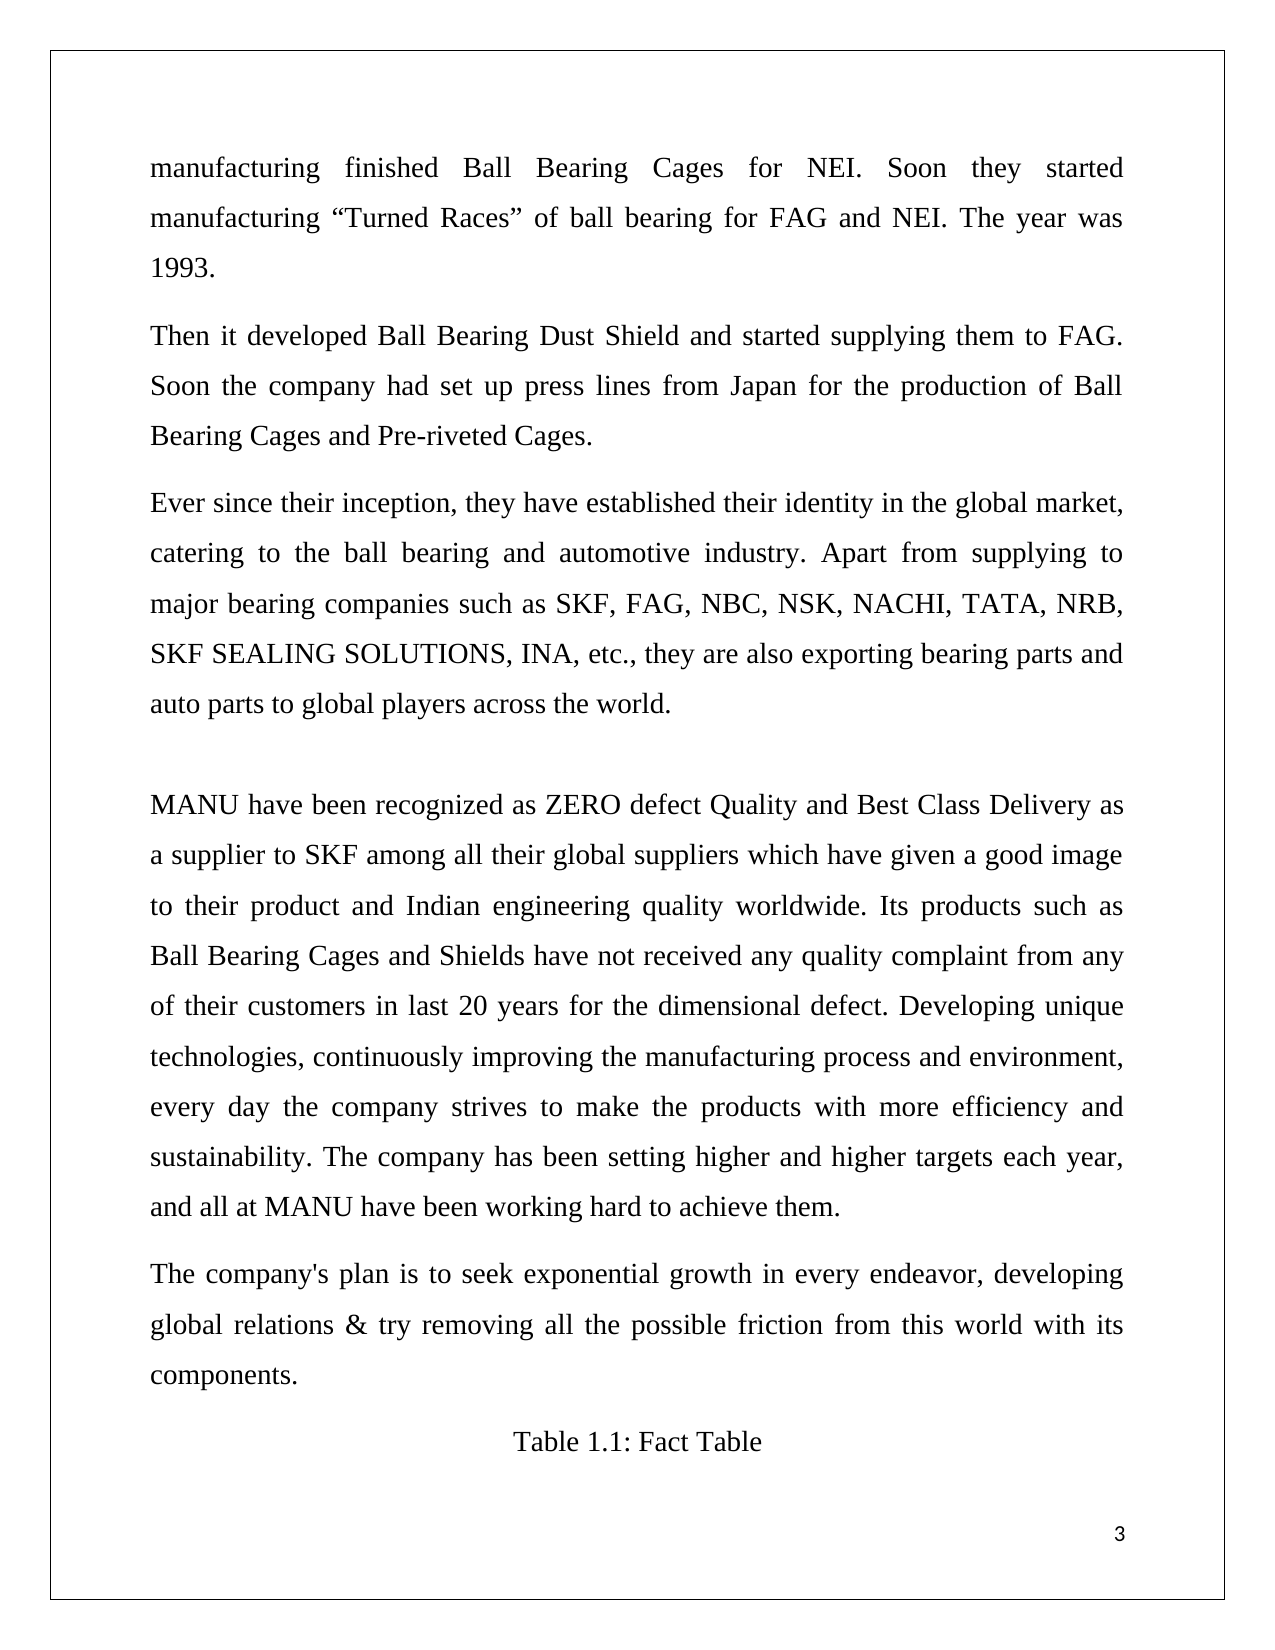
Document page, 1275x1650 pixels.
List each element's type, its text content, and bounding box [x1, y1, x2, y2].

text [150, 150, 1125, 284]
text Table 1.1: Fact Table [150, 1424, 1125, 1458]
text Ever since their inception, they have established their identity in the global market, catering to the ball bearing and automotive industry. Apart from supplying to major bearing companies such as SKF, FAG, NBC, NSK, NACHI, TATA, NRB, SKF SEALING SOLUTIONS, INA, etc., they are also exporting bearing parts and auto parts to global players across the world. [150, 485, 1125, 720]
text Then it developed Ball Bearing Dust Shield and started supplying them to FAG. Soon the company had set up press lines from Japan for the production of Ball Bearing Cages and Pre-riveted Cages. [150, 318, 1125, 452]
text MANU have been recognized as ZERO defect Quality and Best Class Delivery as a supplier to SKF among all their global suppliers which have given a good image to their product and Indian engineering quality worldwide. Its products such as Ball Bearing Cages and Shields have not received any quality complaint from any of their customers in last 20 years for the dimensional defect. Developing unique technologies, continuously improving the manufacturing process and environment, every day the company strives to make the products with more efficiency and sustainability. The company has been setting higher and higher targets each year, and all at MANU have been working hard to achieve them. [150, 787, 1125, 1223]
text The company's plan is to seek exponential growth in every endeavor, developing global relations & try removing all the possible friction from this world with its components. [150, 1257, 1125, 1391]
